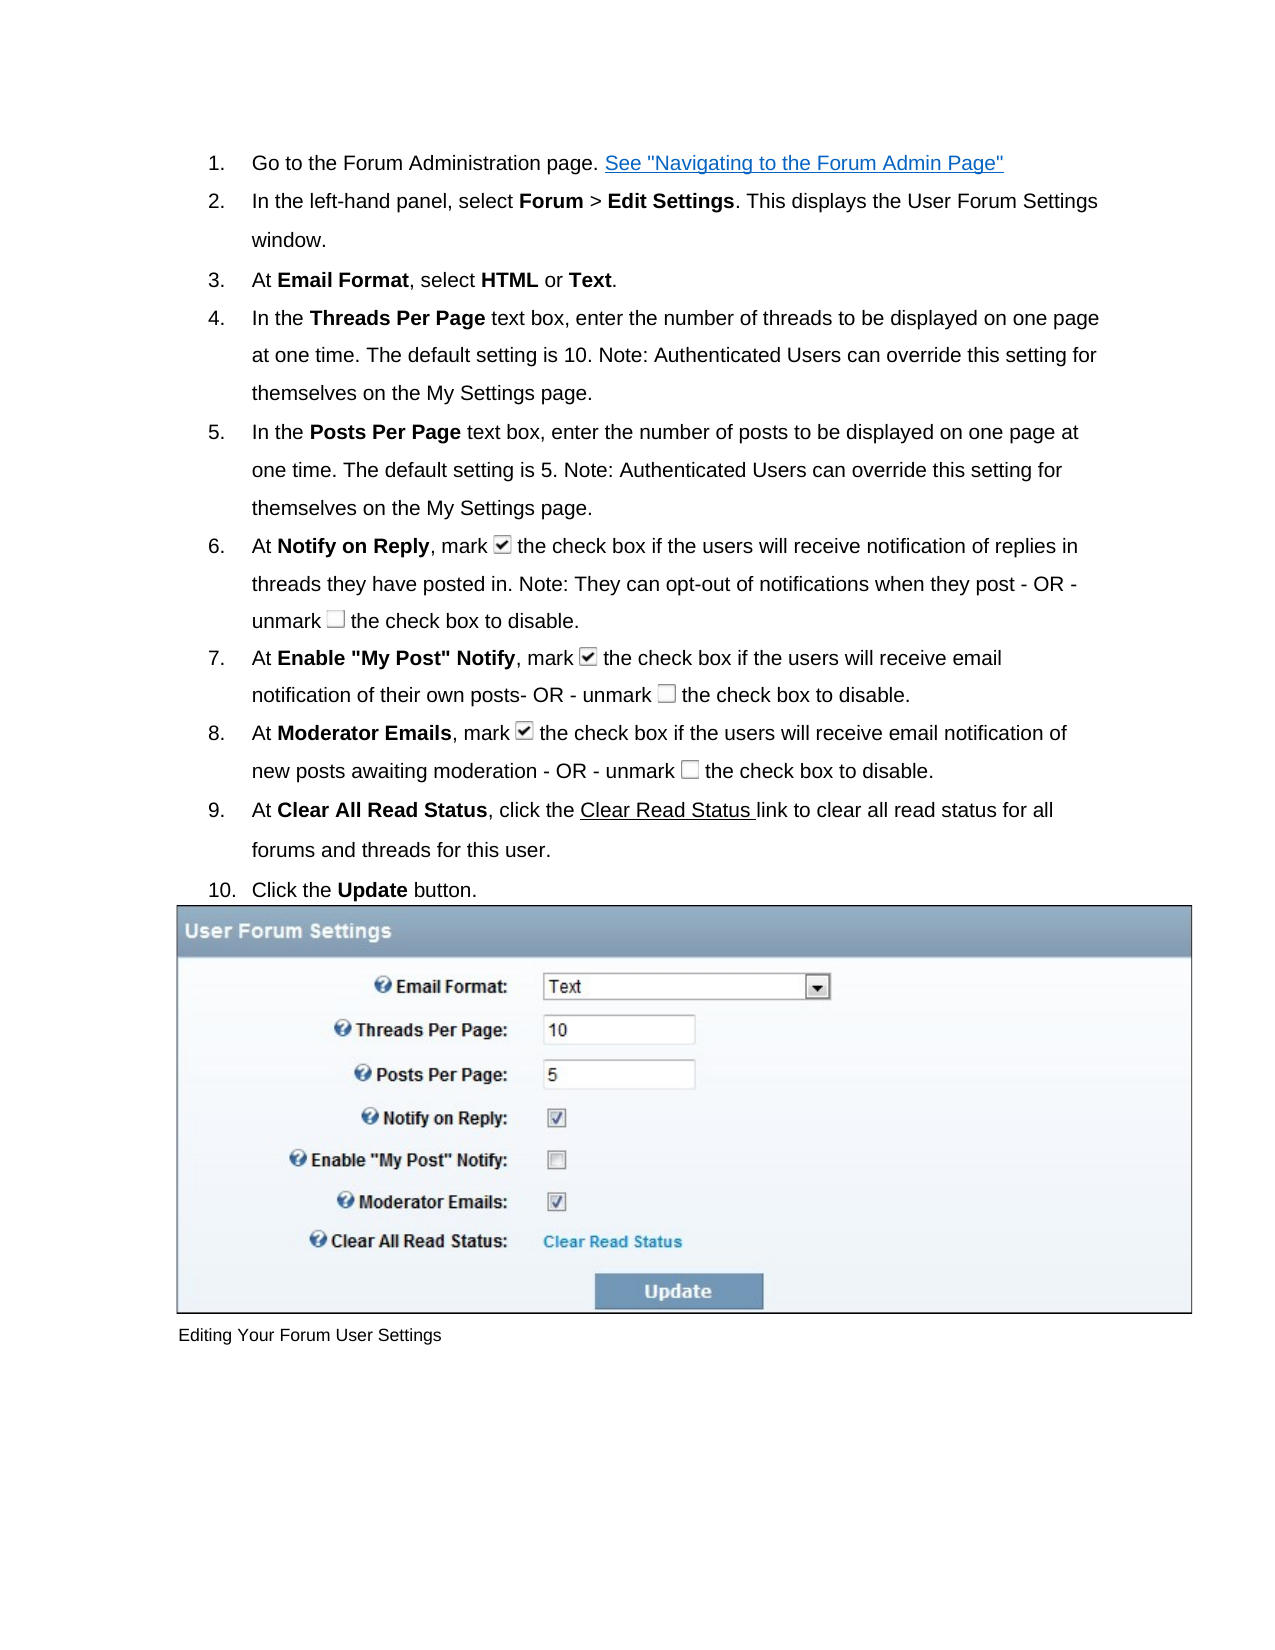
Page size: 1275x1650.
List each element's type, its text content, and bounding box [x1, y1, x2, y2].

list In the left-hand panel, select Forum > Edit Settings. This displays the User Forum Settings window. [208, 189, 1104, 252]
list Click the Update button. [208, 878, 1104, 902]
list At Moderator Emails, mark the check box if the users will receive email notification of new posts awaiting moderation - OR - unmark the check box to disable. [208, 720, 1104, 783]
list At Clear All Read Status, click the Clear Read Status link to clear all read status for all forums and threads for this user. [208, 798, 1104, 862]
picture [579, 647, 598, 666]
text Editing Your Forum User Settings [178, 1324, 1105, 1345]
picture [493, 535, 512, 554]
picture [515, 721, 534, 740]
picture [326, 610, 345, 628]
picture [657, 684, 676, 703]
list At Email Format, select HTML or Text. [208, 267, 1104, 291]
picture [681, 760, 699, 779]
list In the Threads Per Page text box, enter the number of threads to be displayed on one page at one time. The default setting is 10. Note: Authenticated Users can override this setting for themselves on the My Settings page. [208, 305, 1104, 405]
picture [176, 905, 1193, 1314]
list At Notify on Reply, mark the check box if the users will receive notification of replies in threads they have posted in. Note: They can opt-out of notifications when they post - OR - unmark the check box to disable. [208, 534, 1104, 632]
list At Enable "My Post" Notify, mark the check box if the users will receive email notification of their own posts- OR - unmark the check box to disable. [208, 646, 1104, 707]
list Go to the Forum Administration page. See "Navigating to the Forum Admin Page" [208, 151, 1104, 175]
list In the Posts Per Page text box, enter the number of posts to be displayed on one page at one time. The default setting is 5. Note: Authenticated Users can override this setting for themselves on the My Settings page. [208, 420, 1104, 519]
